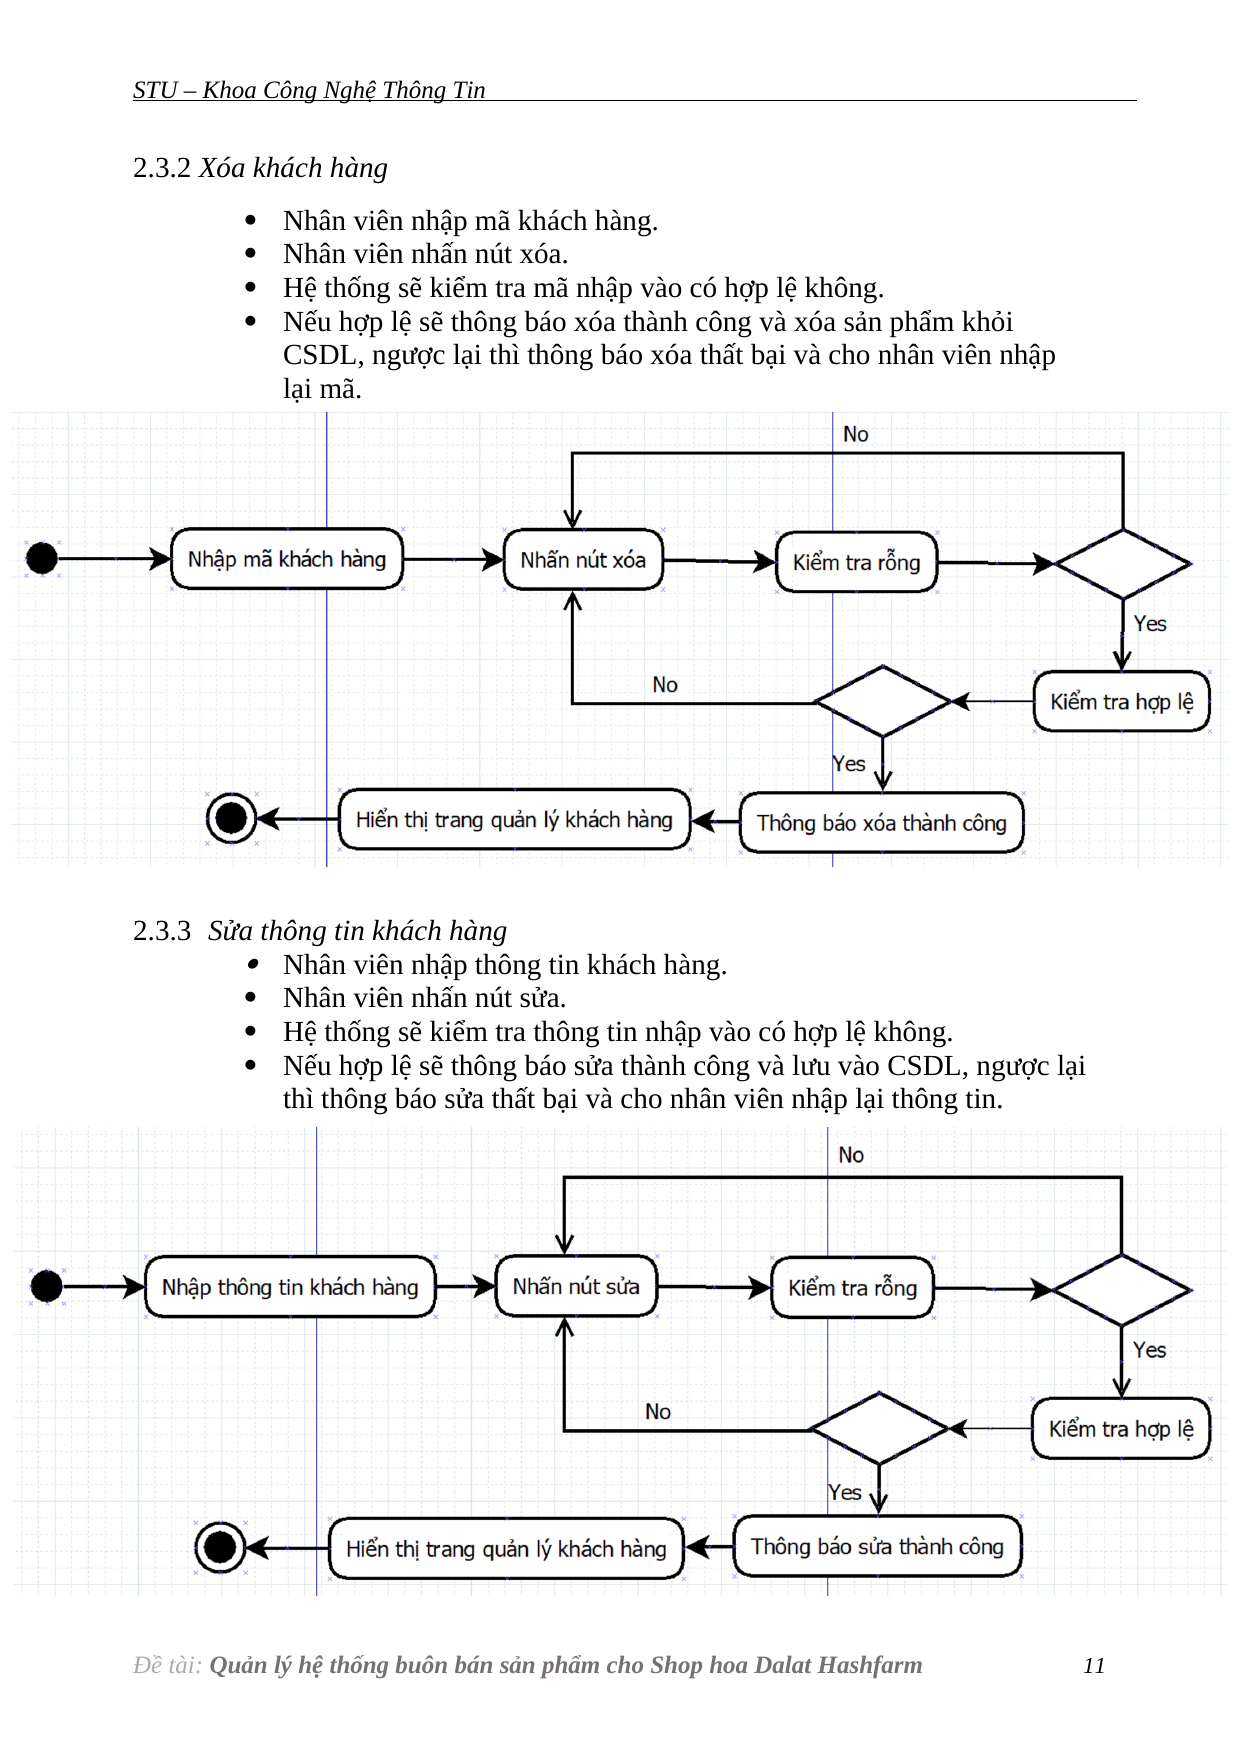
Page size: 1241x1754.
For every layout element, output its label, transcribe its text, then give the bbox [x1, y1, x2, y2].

list Nếu hợp lệ sẽ thông báo xóa thành công và xóa sản phẩm khỏi CSDL, ngược lại thì thông báo xóa thất bại và cho nhân viên nhập lại mã. [245, 304, 1090, 404]
list Nhân viên nhập thông tin khách hàng. [245, 947, 1090, 981]
list Nếu hợp lệ sẽ thông báo sửa thành công và lưu vào CSDL, ngược lại thì thông báo sửa thất bại và cho nhân viên nhập lại thông tin. [245, 1048, 1090, 1115]
picture [13, 1127, 1227, 1596]
list Hệ thống sẽ kiểm tra thông tin nhập vào có hợp lệ không. [245, 1014, 1090, 1048]
text 2.3.2 Xóa khách hàng [133, 150, 1090, 183]
picture [11, 412, 1229, 867]
list Nhân viên nhập mã khách hàng. [245, 203, 1090, 236]
list Nhân viên nhấn nút xóa. [245, 236, 1090, 270]
list Hệ thống sẽ kiểm tra mã nhập vào có hợp lệ không. [245, 270, 1090, 304]
list Nhân viên nhấn nút sửa. [245, 981, 1090, 1014]
list Sửa thông tin khách hàng [133, 913, 1090, 947]
